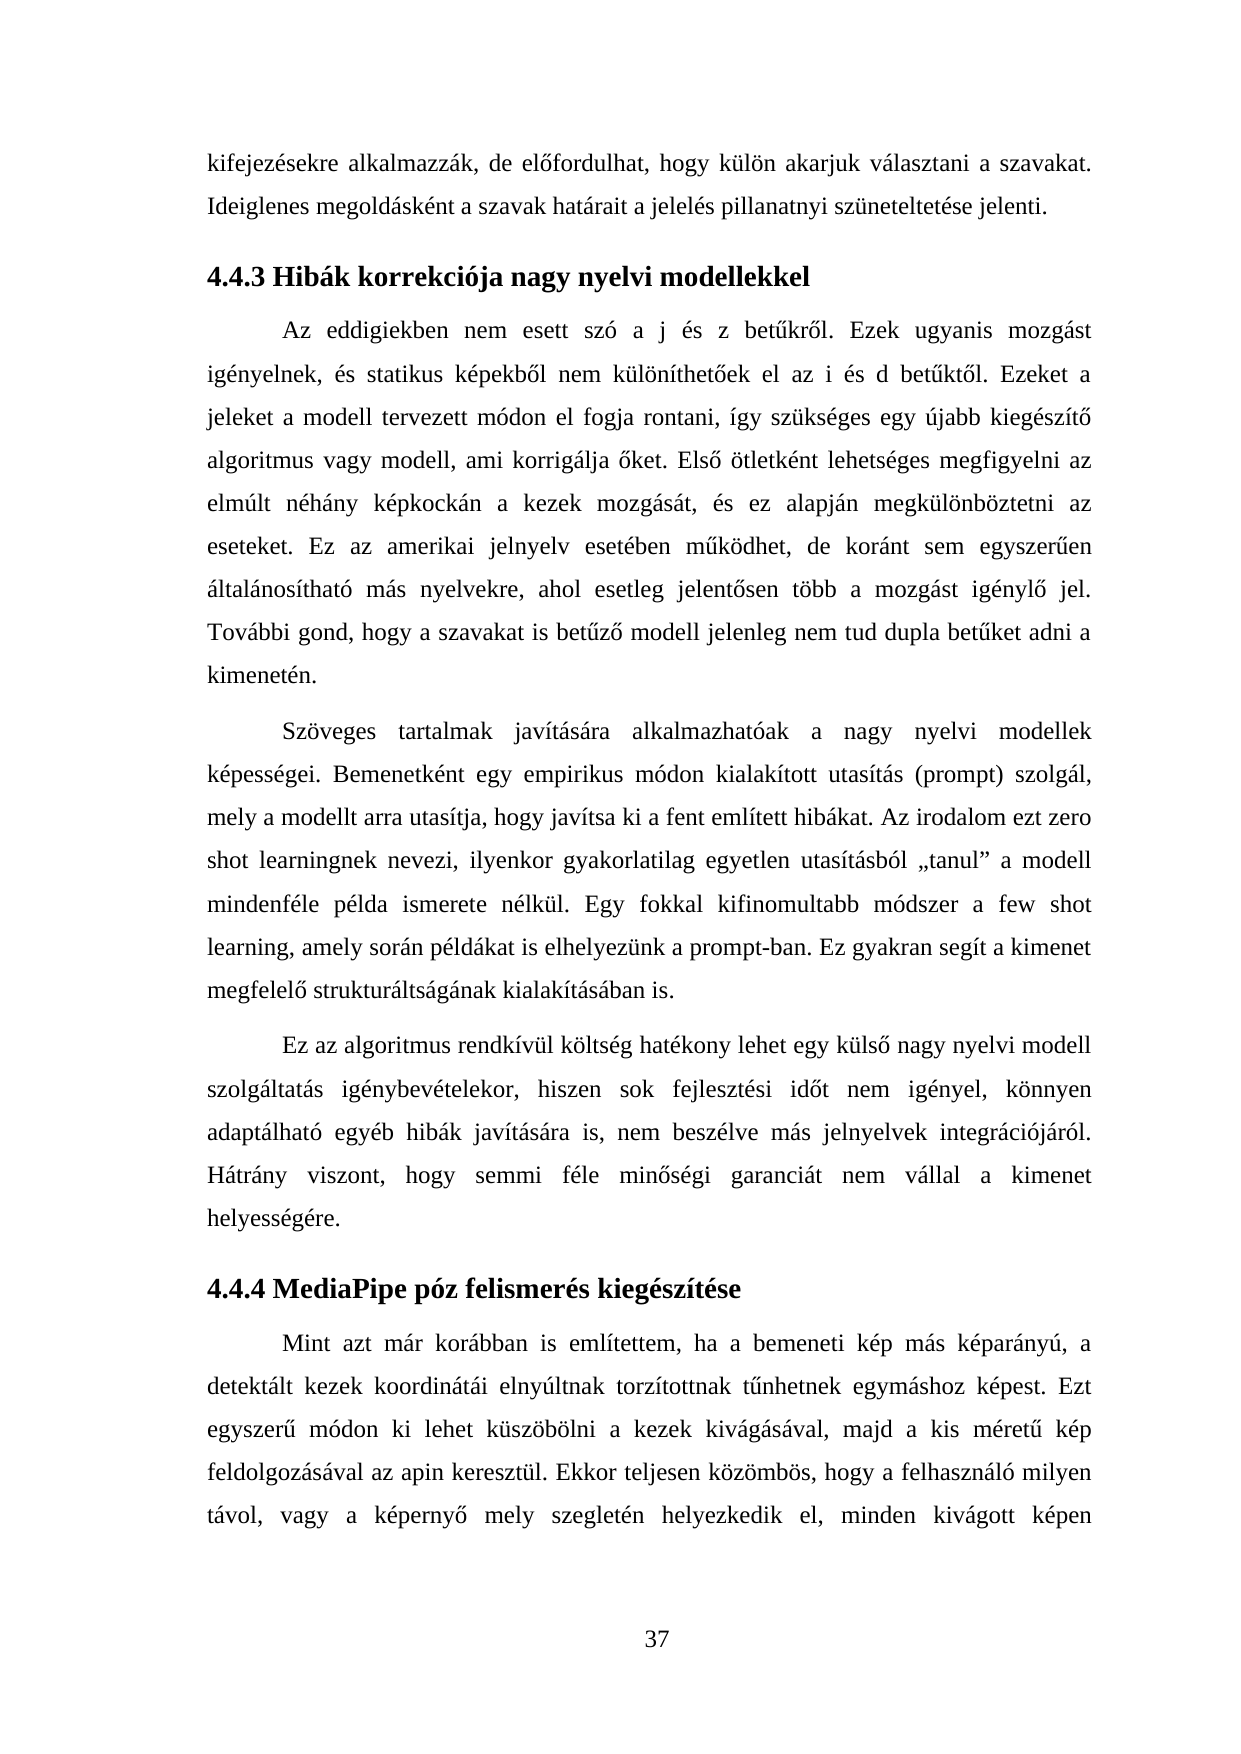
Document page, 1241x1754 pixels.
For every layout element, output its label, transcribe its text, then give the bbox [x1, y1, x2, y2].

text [207, 1328, 1092, 1529]
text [207, 148, 1092, 219]
text Az eddigiekben nem esett szó a j és z betűkről. Ezek ugyanis mozgást igényelnek, és statikus képekből nem különíthetőek el az i és d betűktől. Ezeket a jeleket a modell tervezett módon el fogja rontani, így szükséges egy újabb kiegészítő algoritmus vagy modell, ami korrigálja őket. Első ötletként lehetséges megfigyelni az elmúlt néhány képkockán a kezek mozgását, és ez alapján megkülönböztetni az eseteket. Ez az amerikai jelnyelv esetében működhet, de koránt sem egyszerűen általánosítható más nyelvekre, ahol esetleg jelentősen több a mozgást igénylő jel. További gond, hogy a szavakat is betűző modell jelenleg nem tud dupla betűket adni a kimenetén. [207, 316, 1092, 689]
text Ez az algoritmus rendkívül költség hatékony lehet egy külső nagy nyelvi modell szolgáltatás igénybevételekor, hiszen sok fejlesztési időt nem igényel, könnyen adaptálható egyéb hibák javítására is, nem beszélve más jelnyelvek integrációjáról. Hátrány viszont, hogy semmi féle minőségi garanciát nem vállal a kimenet helyességére. [207, 1031, 1092, 1232]
text Szöveges tartalmak javítására alkalmazhatóak a nagy nyelvi modellek képességei. Bemenetként egy empirikus módon kialakított utasítás (prompt) szolgál, mely a modellt arra utasítja, hogy javítsa ki a fent említett hibákat. Az irodalom ezt zero shot learningnek nevezi, ilyenkor gyakorlatilag egyetlen utasításból „tanul” a modell mindenféle példa ismerete nélkül. Egy fokkal kifinomultabb módszer a few shot learning, amely során példákat is elhelyezünk a prompt-ban. Ez gyakran segít a kimenet megfelelő strukturáltságának kialakításában is. [207, 716, 1092, 1004]
subtitle MediaPipe póz felismerés kiegészítése [207, 1271, 1092, 1305]
subtitle Hibák korrekciója nagy nyelvi modellekkel [207, 259, 1092, 292]
